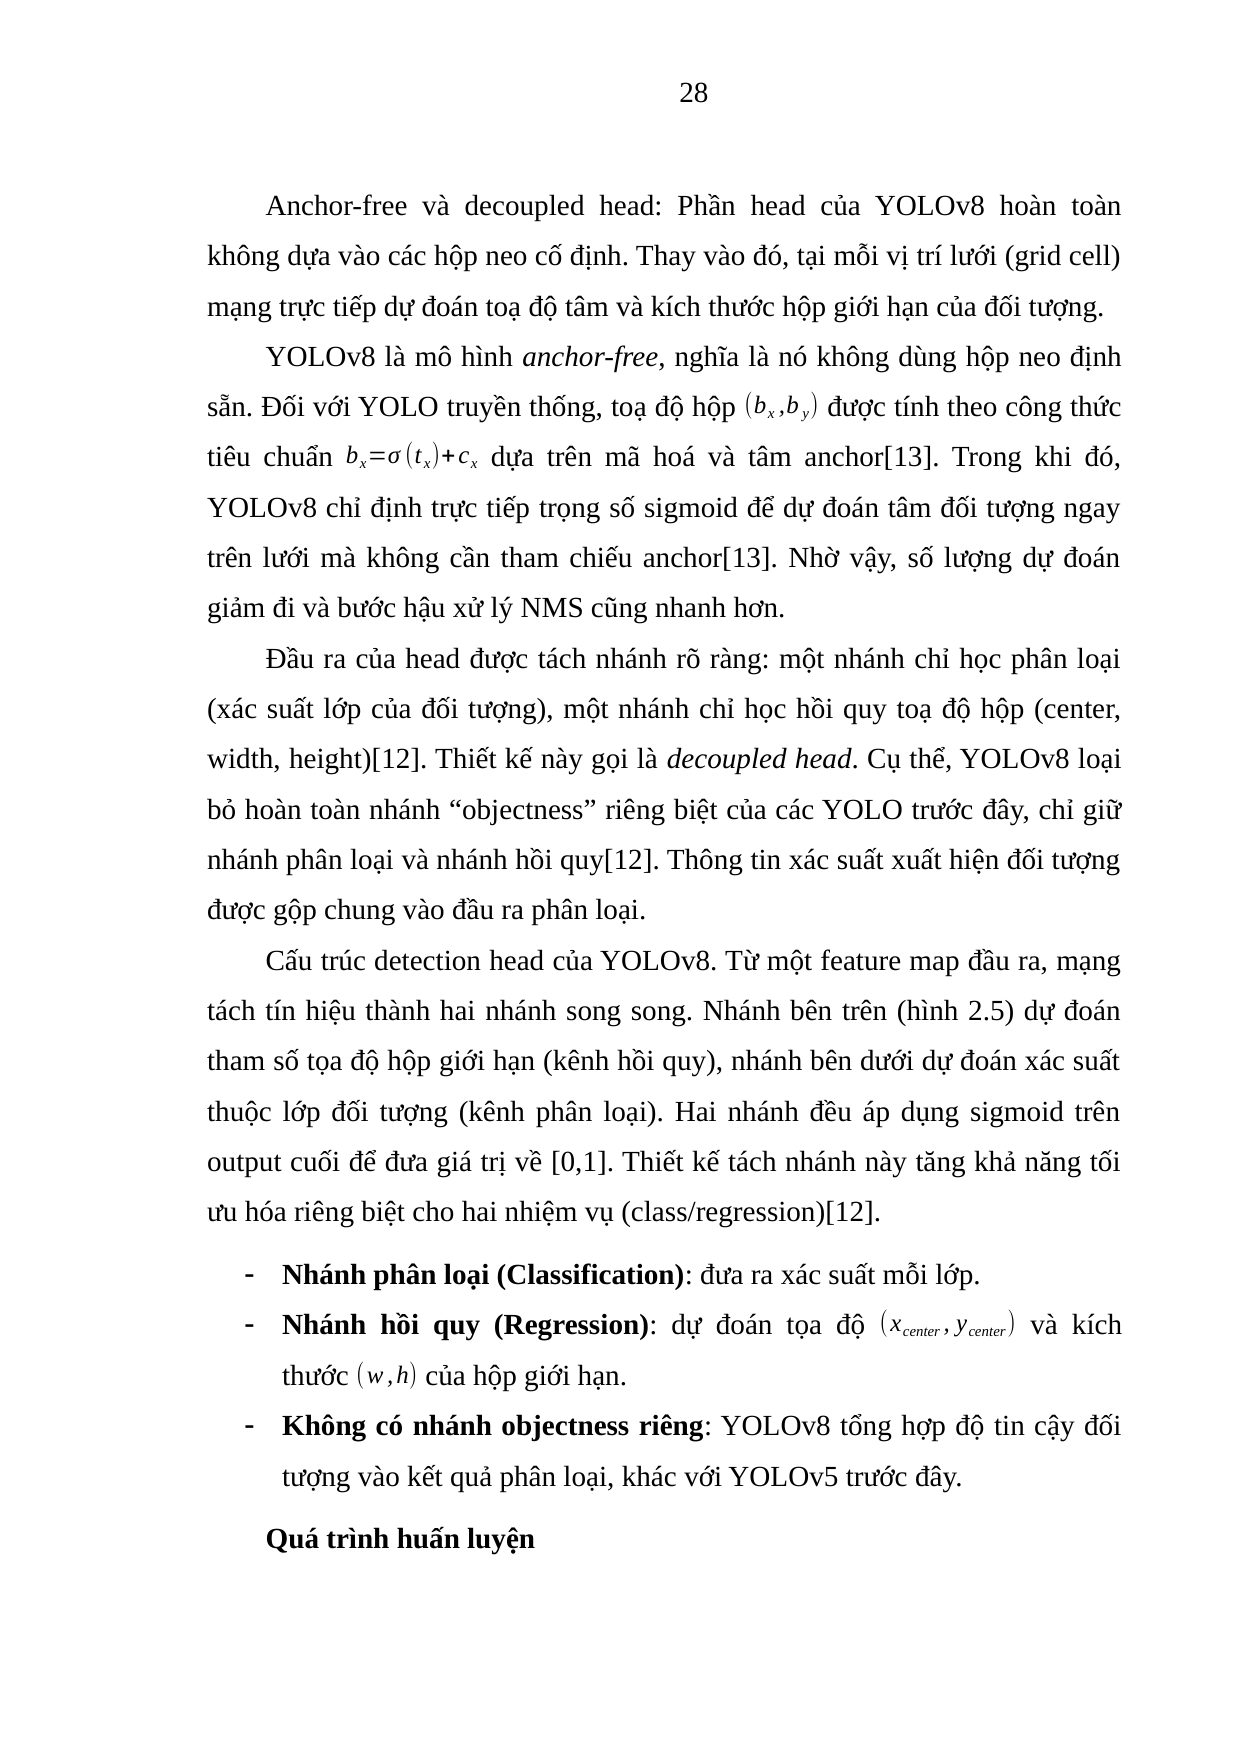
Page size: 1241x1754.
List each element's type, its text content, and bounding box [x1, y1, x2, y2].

text Cấu trúc detection head của YOLOv8. Từ một feature map đầu ra, mạng tách tín hiệu thành hai nhánh song song. Nhánh bên trên (hình 2.5) dự đoán tham số tọa độ hộp giới hạn (kênh hồi quy), nhánh bên dưới dự đoán xác suất thuộc lớp đối tượng (kênh phân loại). Hai nhánh đều áp dụng sigmoid trên output cuối để đưa giá trị về [0,1]. Thiết kế tách nhánh này tăng khả năng tối ưu hóa riêng biệt cho hai nhiệm vụ (class/regression)[12]. [207, 943, 1122, 1228]
text Anchor-free và decoupled head: Phần head của YOLOv8 hoàn toàn không dựa vào các hộp neo cố định. Thay vào đó, tại mỗi vị trí lưới (grid cell) mạng trực tiếp dự đoán toạ độ tâm và kích thước hộp giới hạn của đối tượng. [207, 188, 1122, 322]
text YOLOv8 là mô hình anchor-free, nghĩa là nó không dùng hộp neo định sẵn. Đối với YOLO truyền thống, toạ độ hộp được tính theo công thức tiêu chuẩn dựa trên mã hoá và tâm anchor[13]. Trong khi đó, YOLOv8 chỉ định trực tiếp trọng số sigmoid để dự đoán tâm đối tượng ngay trên lưới mà không cần tham chiếu anchor[13]. Nhờ vậy, số lượng dự đoán giảm đi và bước hậu xử lý NMS cũng nhanh hơn. [207, 339, 1122, 624]
text Đầu ra của head được tách nhánh rõ ràng: một nhánh chỉ học phân loại (xác suất lớp của đối tượng), một nhánh chỉ học hồi quy toạ độ hộp (center, width, height)[12]. Thiết kế này gọi là decoupled head. Cụ thể, YOLOv8 loại bỏ hoàn toàn nhánh “objectness” riêng biệt của các YOLO trước đây, chỉ giữ nhánh phân loại và nhánh hồi quy[12]. Thông tin xác suất xuất hiện đối tượng được gộp chung vào đầu ra phân loại. [207, 641, 1122, 926]
text Quá trình huấn luyện [207, 1521, 1122, 1555]
list Nhánh hồi quy (Regression): dự đoán tọa độ và kích thước của hộp giới hạn. [244, 1307, 1122, 1391]
list Không có nhánh objectness riêng: YOLOv8 tổng hợp độ tin cậy đối tượng vào kết quả phân loại, khác với YOLOv5 trước đây. [244, 1408, 1122, 1492]
list Nhánh phân loại (Classification): đưa ra xác suất mỗi lớp. [244, 1257, 1122, 1291]
